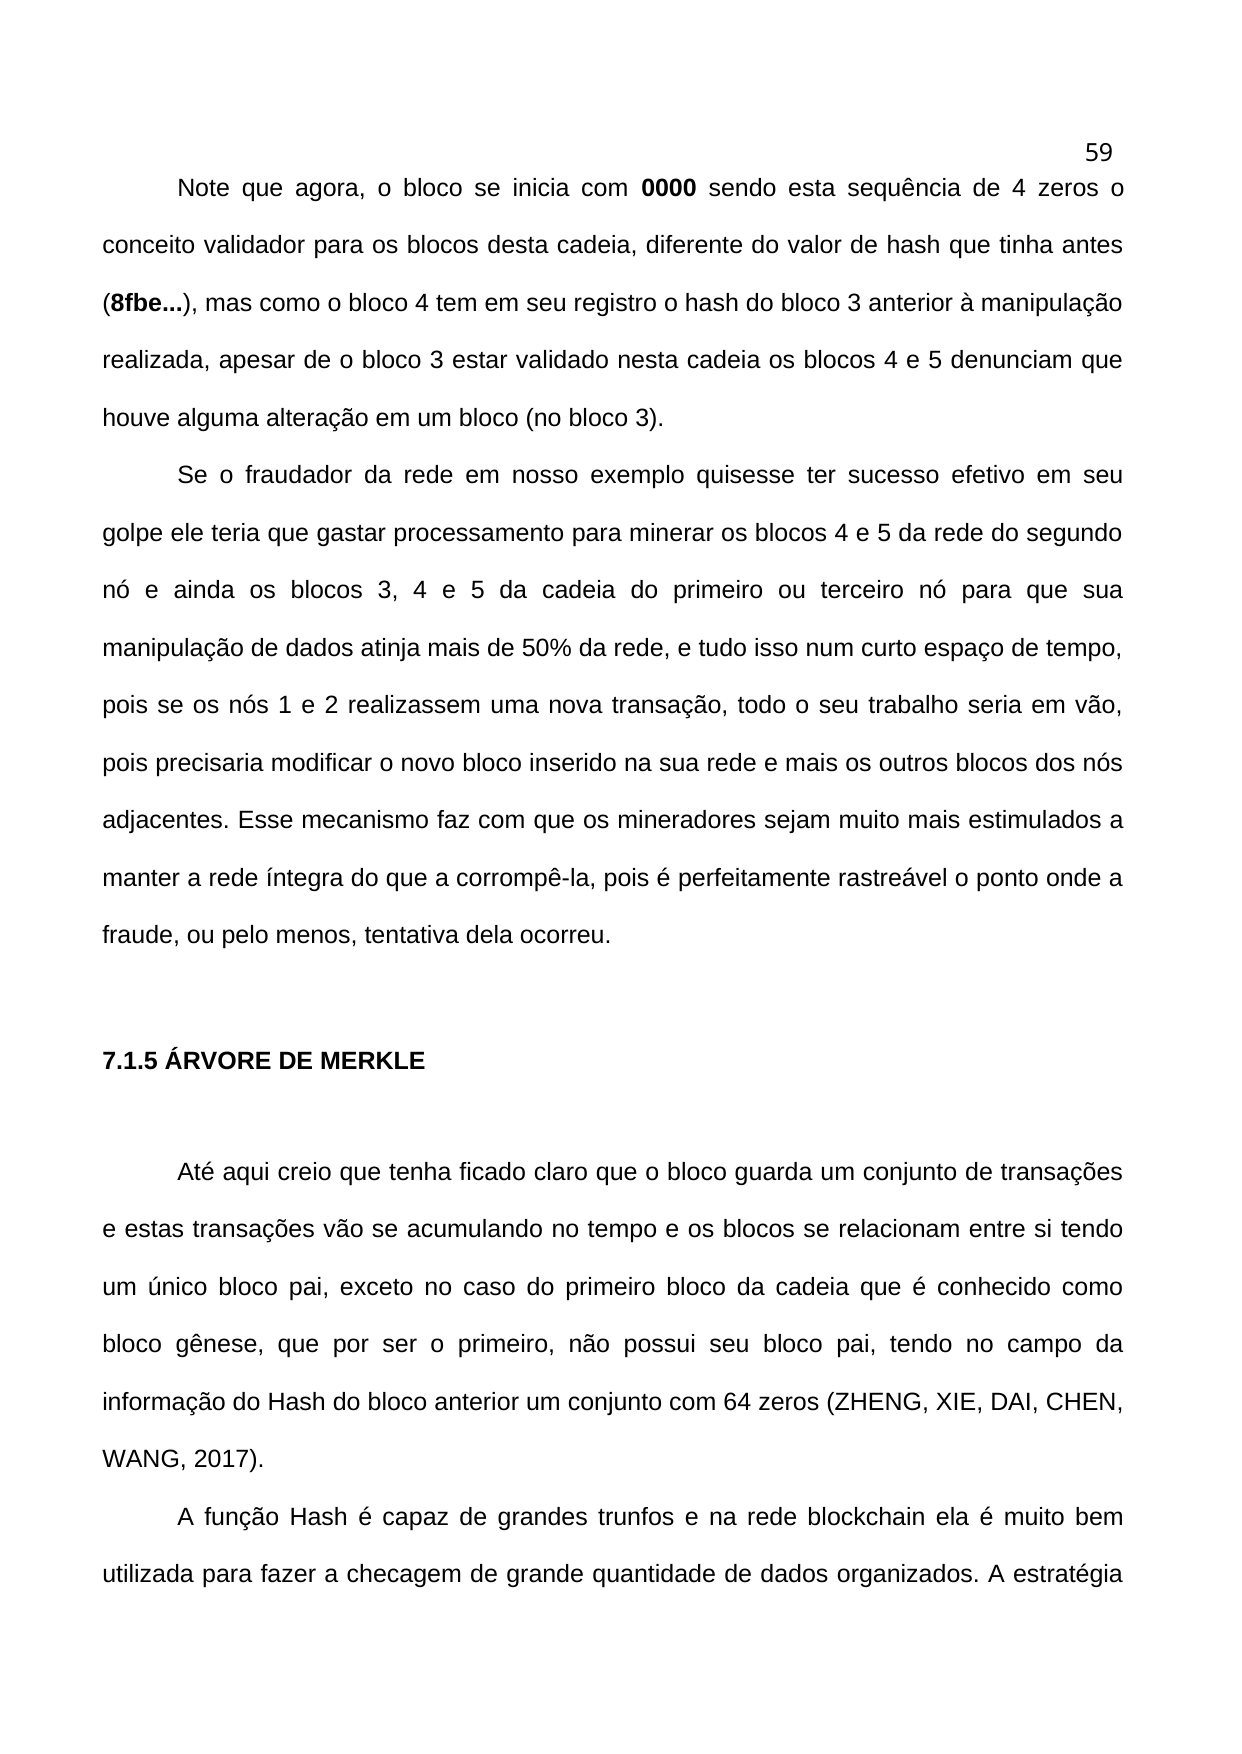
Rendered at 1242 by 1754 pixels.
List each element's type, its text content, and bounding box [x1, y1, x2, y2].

text Se o fraudador da rede em nosso exemplo quisesse ter sucesso efetivo em seu golpe ele teria que gastar processamento para minerar os blocos 4 e 5 da rede do segundo nó e ainda os blocos 3, 4 e 5 da cadeia do primeiro ou terceiro nó para que sua manipulação de dados atinja mais de 50% da rede, e tudo isso num curto espaço de tempo, pois se os nós 1 e 2 realizassem uma nova transação, todo o seu trabalho seria em vão, pois precisaria modificar o novo bloco inserido na sua rede e mais os outros blocos dos nós adjacentes. Esse mecanismo faz com que os mineradores sejam muito mais estimulados a manter a rede íntegra do que a corrompê-la, pois é perfeitamente rastreável o ponto onde a fraude, ou pelo menos, tentativa dela ocorreu. [102, 460, 1125, 949]
text Até aqui creio que tenha ficado claro que o bloco guarda um conjunto de transações e estas transações vão se acumulando no tempo e os blocos se relacionam entre si tendo um único bloco pai, exceto no caso do primeiro bloco da cadeia que é conhecido como bloco gênese, que por ser o primeiro, não possui seu bloco pai, tendo no campo da informação do Hash do bloco anterior um conjunto com 64 zeros (ZHENG, XIE, DAI, CHEN, WANG, 2017). [102, 1157, 1125, 1473]
text Note que agora, o bloco se inicia com 0000 sendo esta sequência de 4 zeros o conceito validador para os blocos desta cadeia, diferente do valor de hash que tinha antes (8fbe...), mas como o bloco 4 tem em seu registro o hash do bloco 3 anterior à manipulação realizada, apesar de o bloco 3 estar validado nesta cadeia os blocos 4 e 5 denunciam que houve alguma alteração em um bloco (no bloco 3). [102, 173, 1125, 432]
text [102, 1502, 1125, 1588]
subtitle 7.1.5 ÁRVORE DE MERKLE [102, 1046, 1125, 1075]
